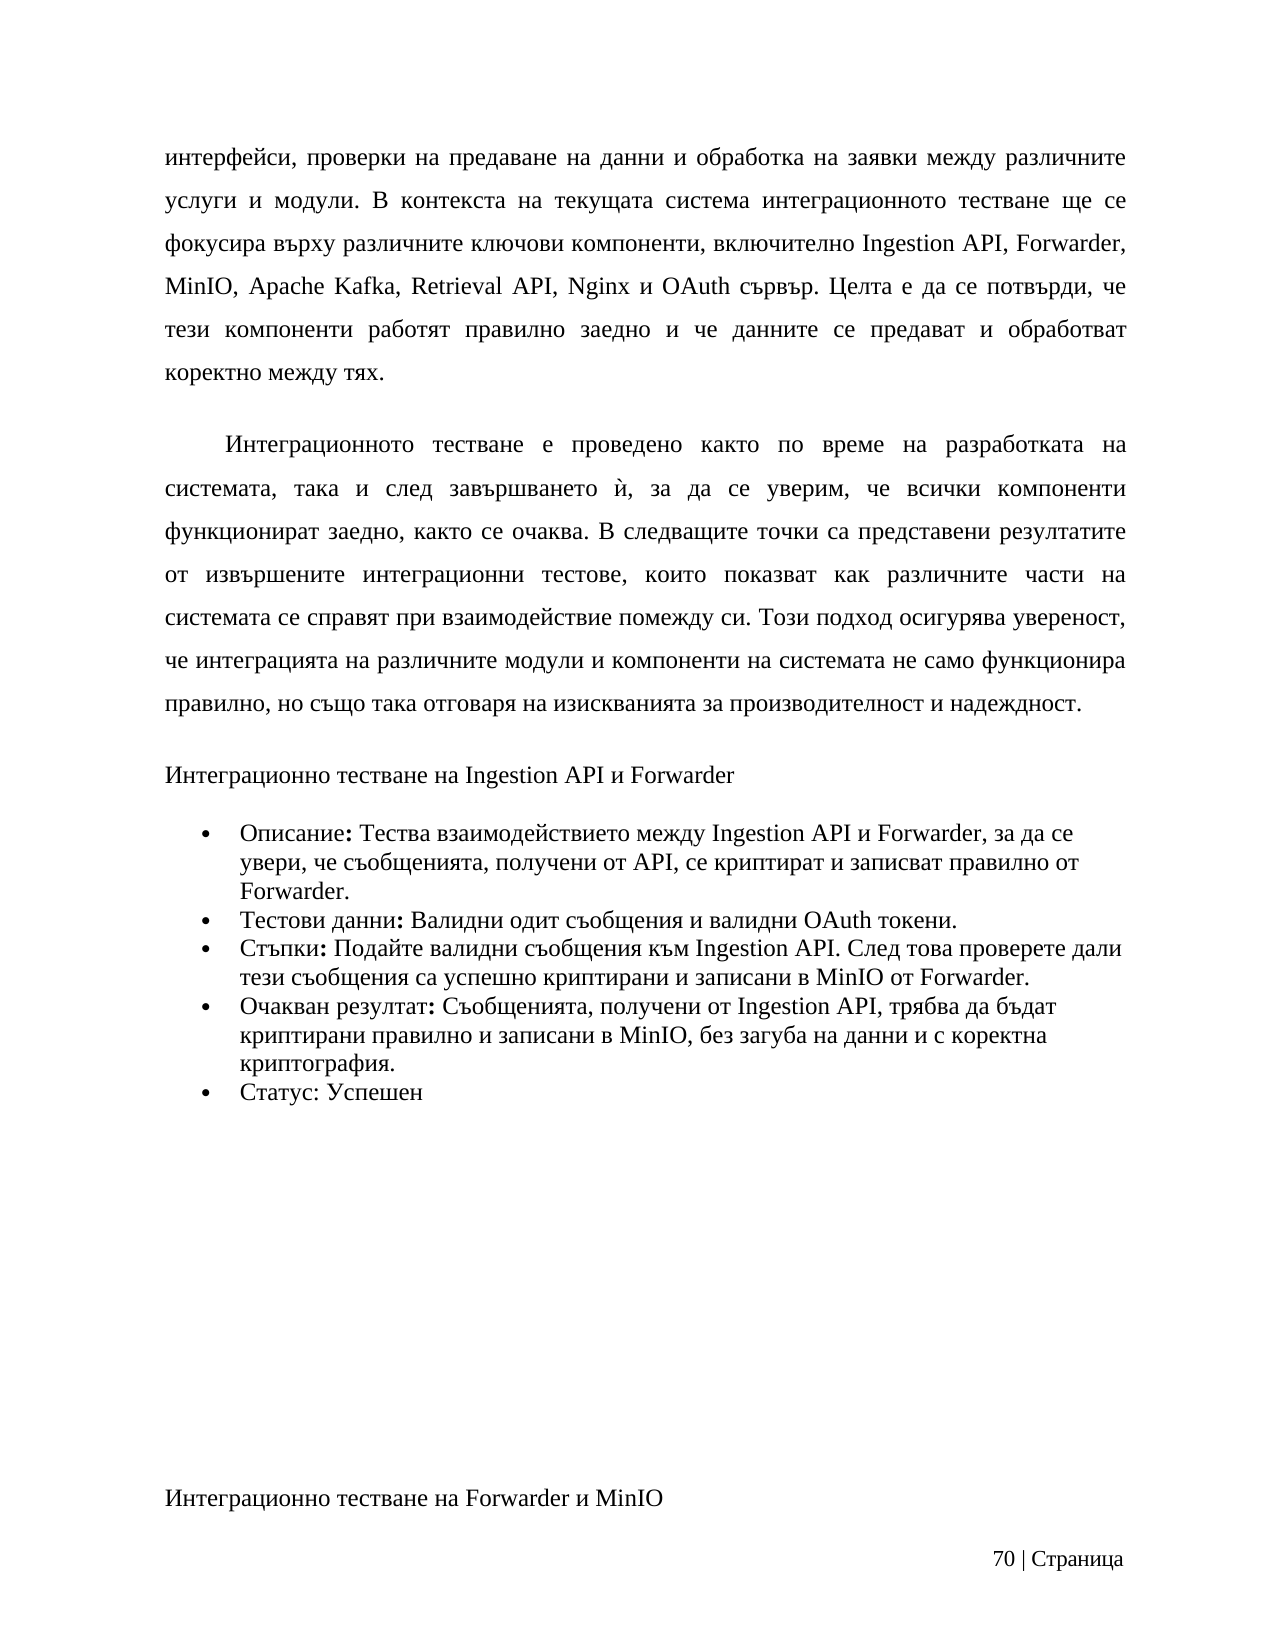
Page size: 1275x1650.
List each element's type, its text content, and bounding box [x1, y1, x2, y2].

list Статус: Успешен [202, 1077, 1127, 1106]
list Тестови данни: Валидни одит съобщения и валидни OAuth токени. [202, 905, 1127, 933]
text Интеграционното тестване е проведено както по време на разработката на системата, така и след завършването ѝ, за да се уверим, че всички компоненти функционират заедно, както се очаква. В следващите точки са представени резултатите от извършените интеграционни тестове, които показват как различните части на системата се справят при взаимодействие помежду си. Този подход осигурява увереност, че интеграцията на различните модули и компоненти на системата не само функционира правилно, но също така отговаря на изискванията за производителност и надеждност. [164, 429, 1127, 717]
list Очакван резултат: Съобщенията, получени от Ingestion API, трябва да бъдат криптирани правилно и записани в MinIO, без загуба на данни и с коректна криптография. [202, 991, 1127, 1077]
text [164, 142, 1127, 386]
text Интеграционно тестване на Ingestion API и Forwarder [89, 761, 1127, 789]
list Стъпки: Подайте валидни съобщения към Ingestion API. След това проверете дали тези съобщения са успешно криптирани и записани в MinIO от Forwarder. [202, 933, 1127, 991]
text Интеграционно тестване на Forwarder и MinIO [89, 1483, 1127, 1511]
list Описание: Тества взаимодействието между Ingestion API и Forwarder, за да се увери, че съобщенията, получени от API, се криптират и записват правилно от Forwarder. [202, 818, 1127, 905]
